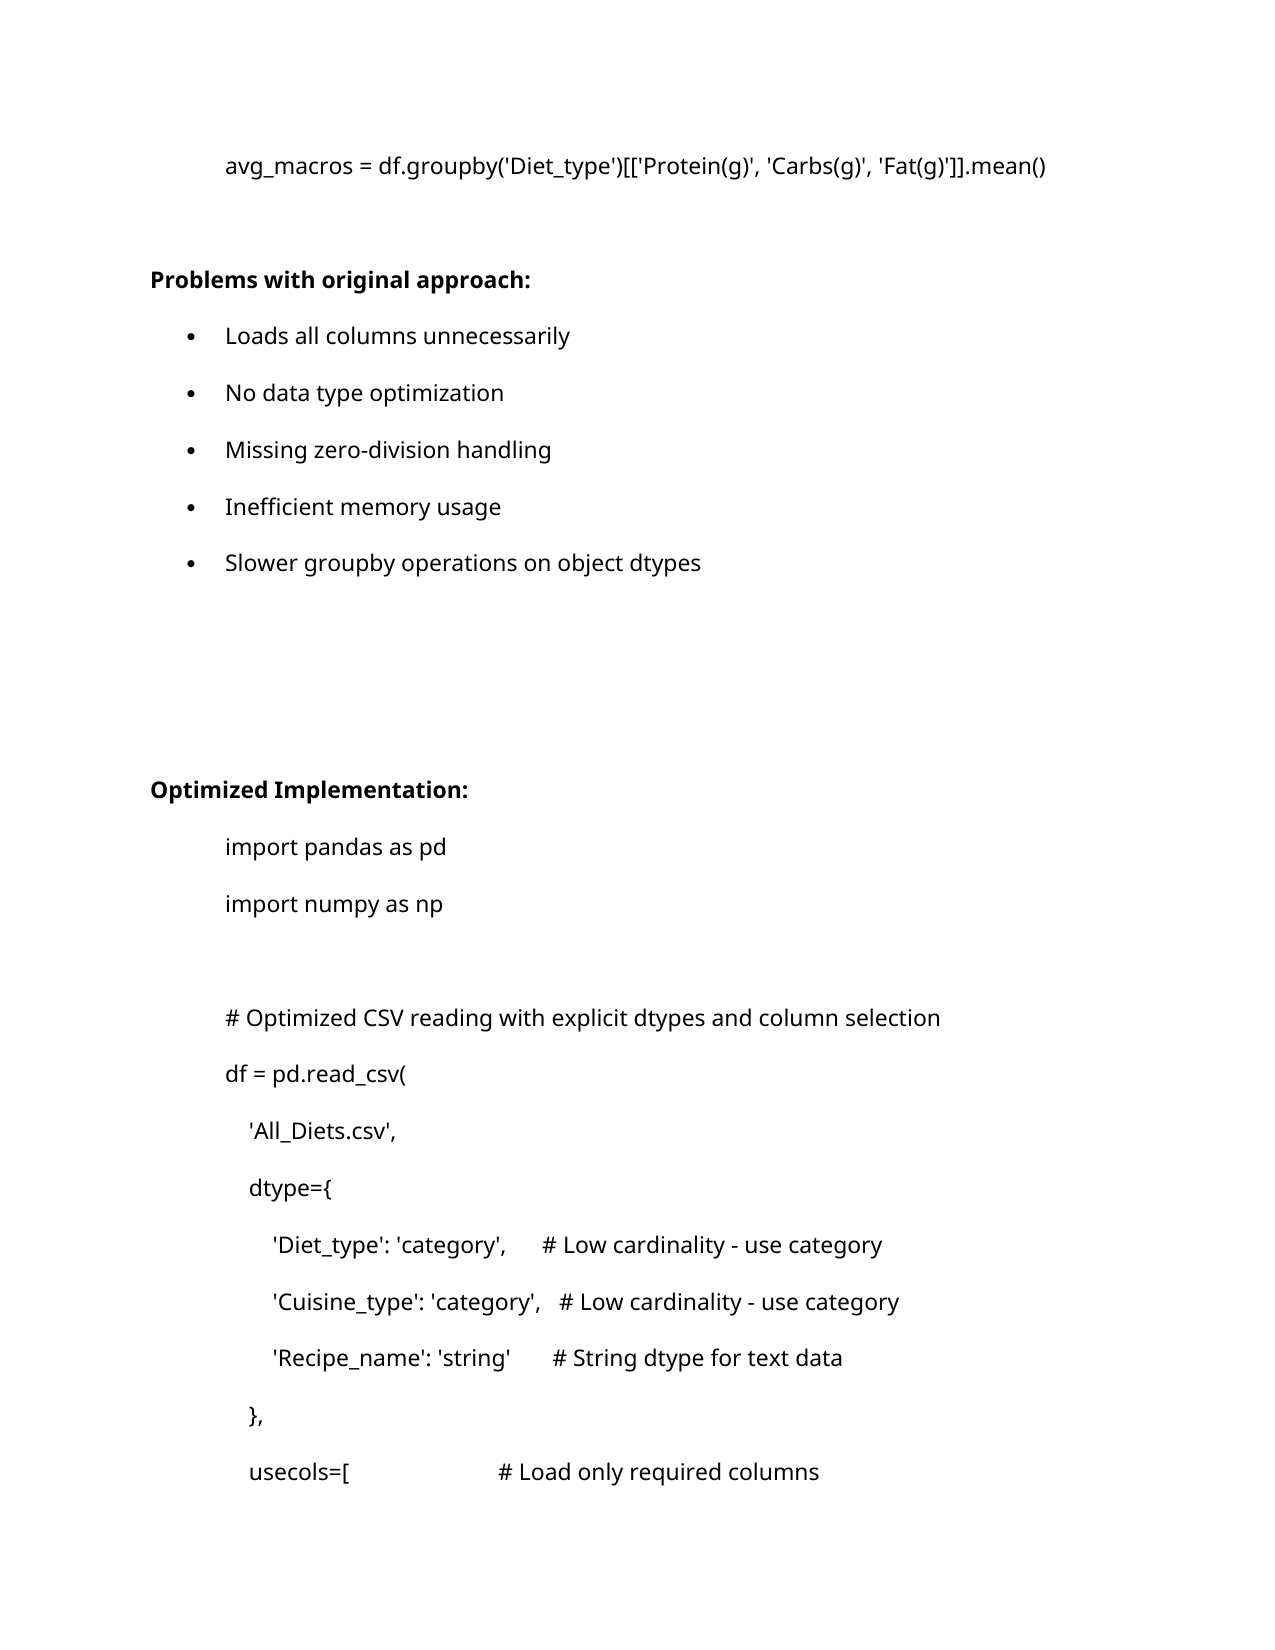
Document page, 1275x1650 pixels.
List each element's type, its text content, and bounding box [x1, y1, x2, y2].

text usecols=[ # Load only required columns [225, 1456, 1125, 1487]
list Inefficient memory usage [187, 491, 1125, 522]
text avg_macros = df.groupby('Diet_type')[['Protein(g)', 'Carbs(g)', 'Fat(g)']].mean() [225, 150, 1125, 181]
list Loads all columns unnecessarily [187, 320, 1125, 352]
text 'Cuisine_type': 'category', # Low cardinality - use category [225, 1285, 1125, 1317]
list Slower groupby operations on object dtypes [187, 547, 1125, 579]
list Missing zero-division handling [187, 434, 1125, 465]
list No data type optimization [187, 377, 1125, 408]
text dtype={ [225, 1172, 1125, 1203]
text Problems with original approach: [150, 263, 1125, 295]
text df = pd.read_csv( [225, 1058, 1125, 1089]
text 'Diet_type': 'category', # Low cardinality - use category [225, 1229, 1125, 1260]
text import pandas as pd [225, 831, 1125, 862]
text 'Recipe_name': 'string' # String dtype for text data [225, 1342, 1125, 1373]
text Optimized Implementation: [150, 774, 1125, 806]
text 'All_Diets.csv', [225, 1115, 1125, 1146]
text # Optimized CSV reading with explicit dtypes and column selection [225, 1002, 1125, 1033]
text import numpy as np [225, 888, 1125, 919]
text }, [225, 1399, 1125, 1430]
